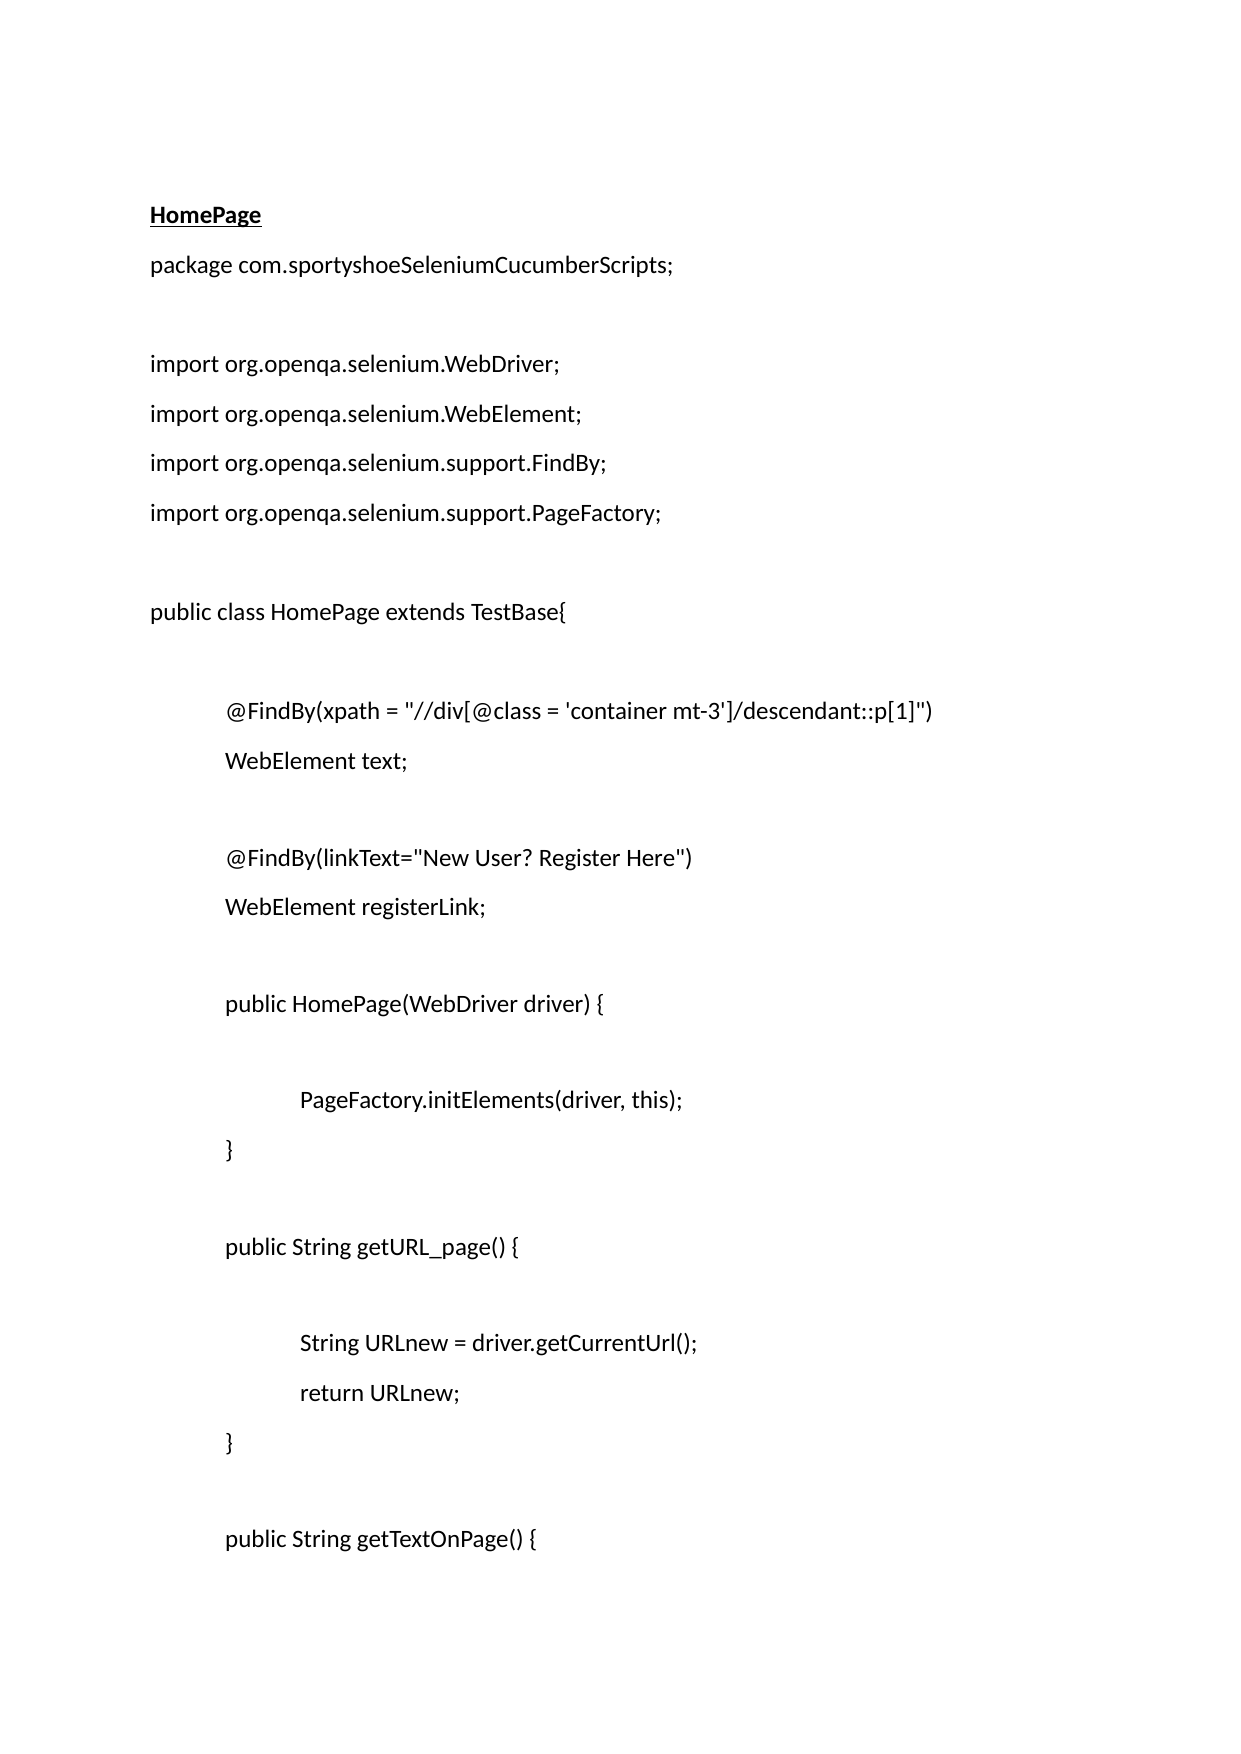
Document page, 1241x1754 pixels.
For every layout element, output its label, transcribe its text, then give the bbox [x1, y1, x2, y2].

text @FindBy(linkText="New User? Register Here") [150, 842, 1090, 872]
text WebElement text; [150, 745, 1090, 776]
text import org.openqa.selenium.support.FindBy; [150, 447, 1090, 478]
text return URLnew; [150, 1377, 1090, 1408]
text import org.openqa.selenium.WebElement; [150, 398, 1090, 428]
text import org.openqa.selenium.WebDriver; [150, 348, 1090, 379]
text @FindBy(xpath = "//div[@class = 'container mt-3']/descendant::p[1]") [150, 695, 1090, 726]
text String URLnew = driver.getCurrentUrl(); [150, 1327, 1090, 1358]
text HomePage [150, 199, 1090, 230]
text public HomePage(WebDriver driver) { [150, 988, 1090, 1018]
text public String getURL_page() { [150, 1231, 1090, 1261]
text } [150, 1134, 1090, 1165]
text import org.openqa.selenium.support.PageFactory; [150, 497, 1090, 528]
text public class HomePage extends TestBase{ [150, 596, 1090, 627]
text public String getTextOnPage() { [150, 1523, 1090, 1554]
text PageFactory.initElements(driver, this); [150, 1084, 1090, 1115]
text } [150, 1427, 1090, 1457]
text WebElement registerLink; [150, 891, 1090, 922]
text package com.sportyshoeSeleniumCucumberScripts; [150, 249, 1090, 280]
